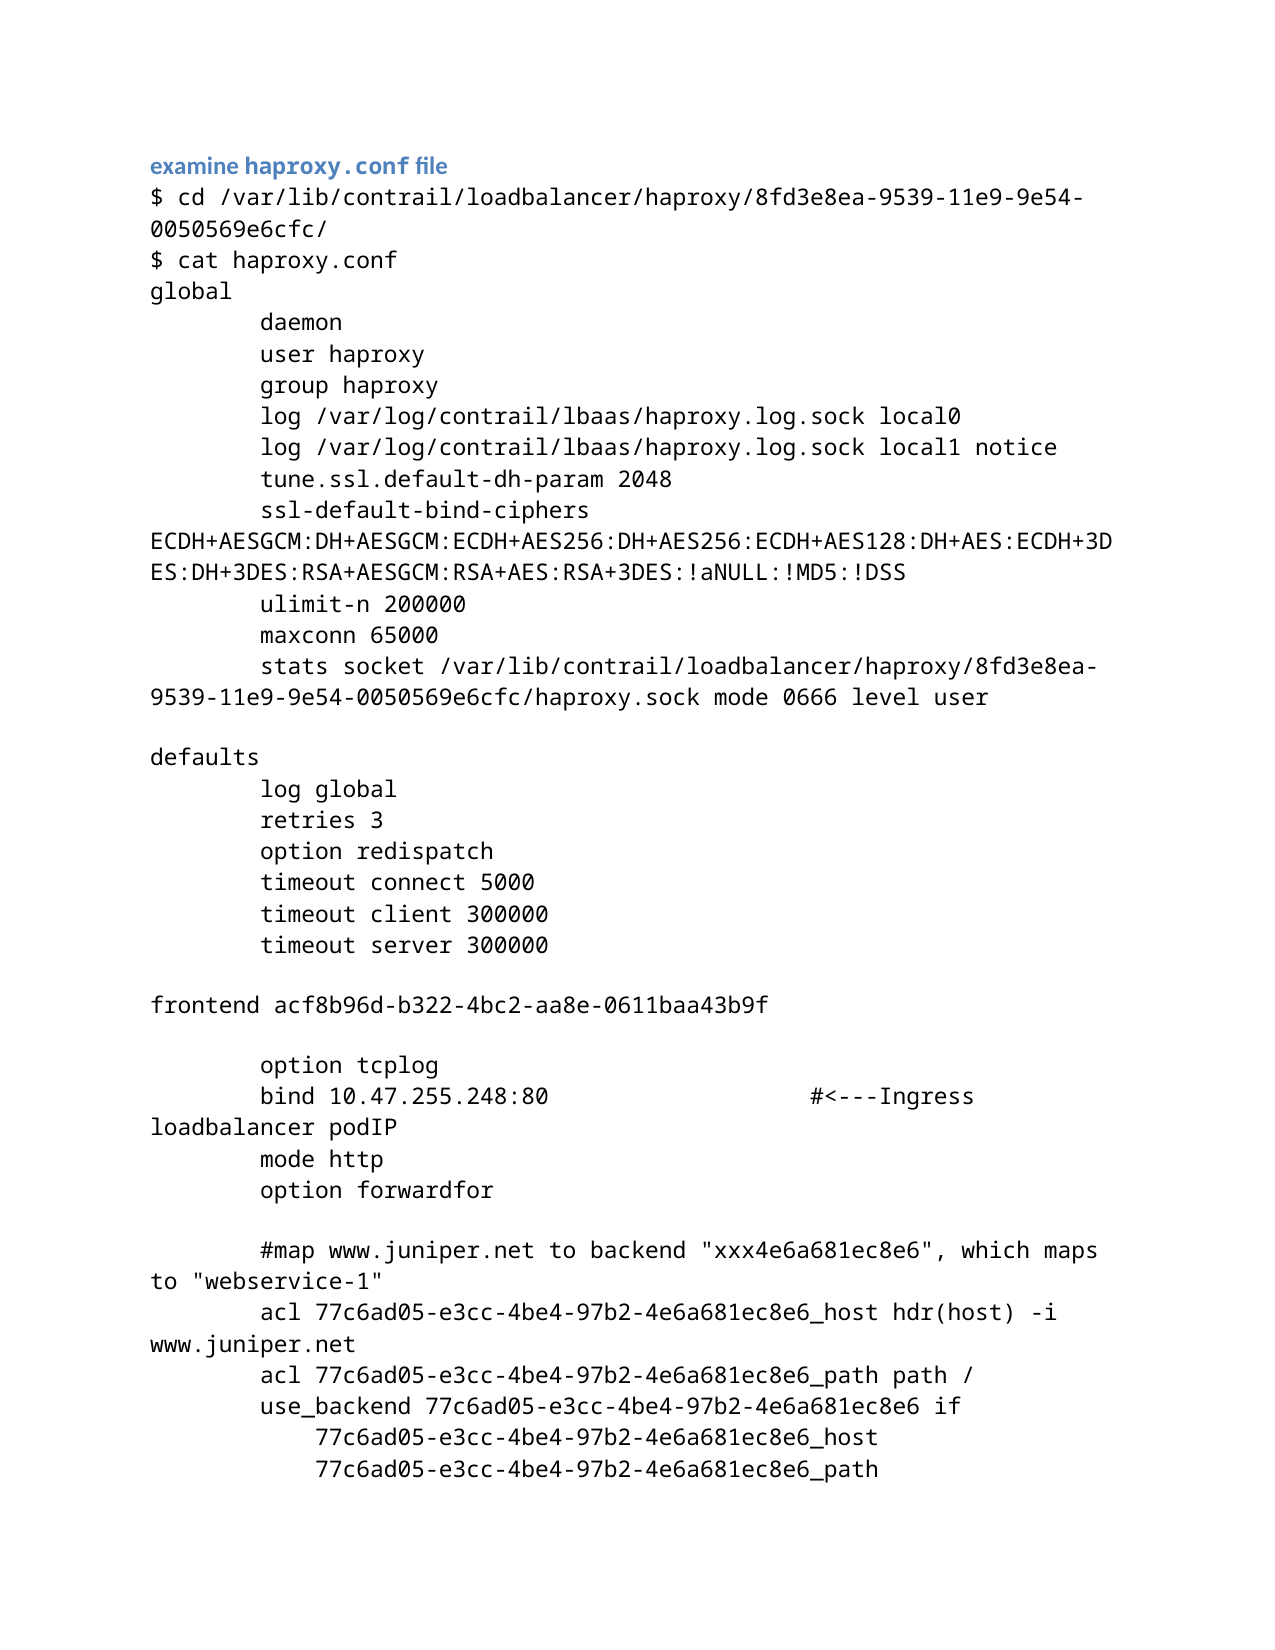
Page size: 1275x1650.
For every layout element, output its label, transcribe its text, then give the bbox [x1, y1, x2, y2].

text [150, 181, 1125, 1484]
subtitle examine haproxy.conf file [150, 150, 1125, 181]
